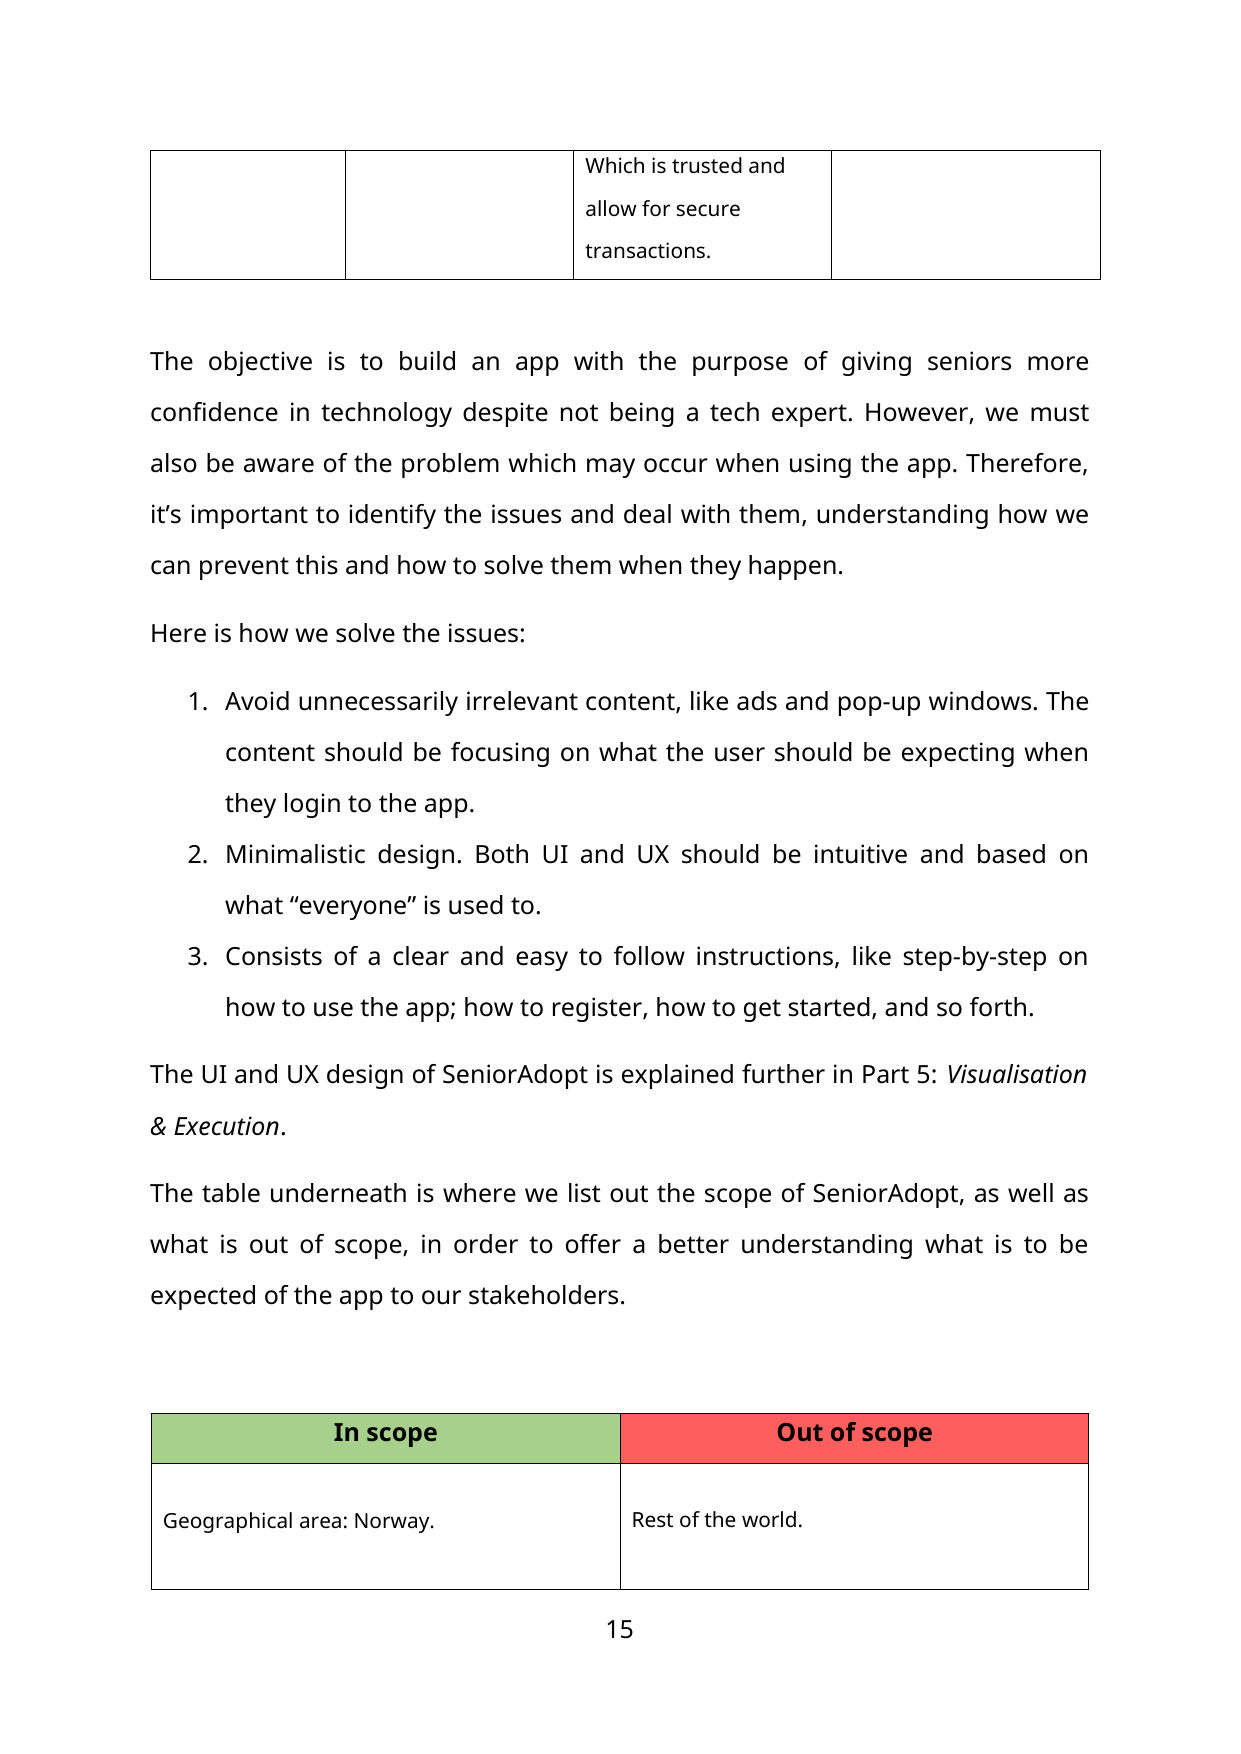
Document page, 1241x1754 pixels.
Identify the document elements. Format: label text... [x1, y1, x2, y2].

table_cell Rest of the world. [621, 1464, 1088, 1589]
text Here is how we solve the issues: [150, 615, 1090, 649]
table_cell Geographical area: Norway. [152, 1464, 620, 1589]
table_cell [574, 151, 831, 279]
text The table underneath is where we list out the scope of SeniorAdopt, as well as what is out of scope, in order to offer a better understanding what is to be expected of the app to our stakeholders. [150, 1176, 1090, 1312]
text The objective is to build an app with the purpose of giving seniors more confidence in technology despite not being a tech expert. However, we must also be aware of the problem which may occur when using the app. Therefore, it’s important to identify the issues and deal with them, understanding how we can prevent this and how to solve them when they happen. [150, 343, 1090, 582]
list Consists of a clear and easy to follow instructions, like step-by-step on how to use the app; how to register, how to get started, and so forth. [187, 938, 1090, 1023]
table_header In scope [152, 1414, 620, 1463]
text The UI and UX design of SeniorAdopt is explained further in Part 5: Visualisation & Execution. [150, 1057, 1090, 1142]
table_header Out of scope [621, 1414, 1088, 1463]
list Avoid unnecessarily irrelevant content, like ads and pop-up windows. The content should be focusing on what the user should be expecting when they login to the app. [187, 683, 1090, 819]
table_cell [832, 151, 1100, 279]
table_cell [346, 151, 573, 279]
list Minimalistic design. Both UI and UX should be intuitive and based on what “everyone” is used to. [187, 836, 1090, 921]
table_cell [151, 151, 345, 279]
